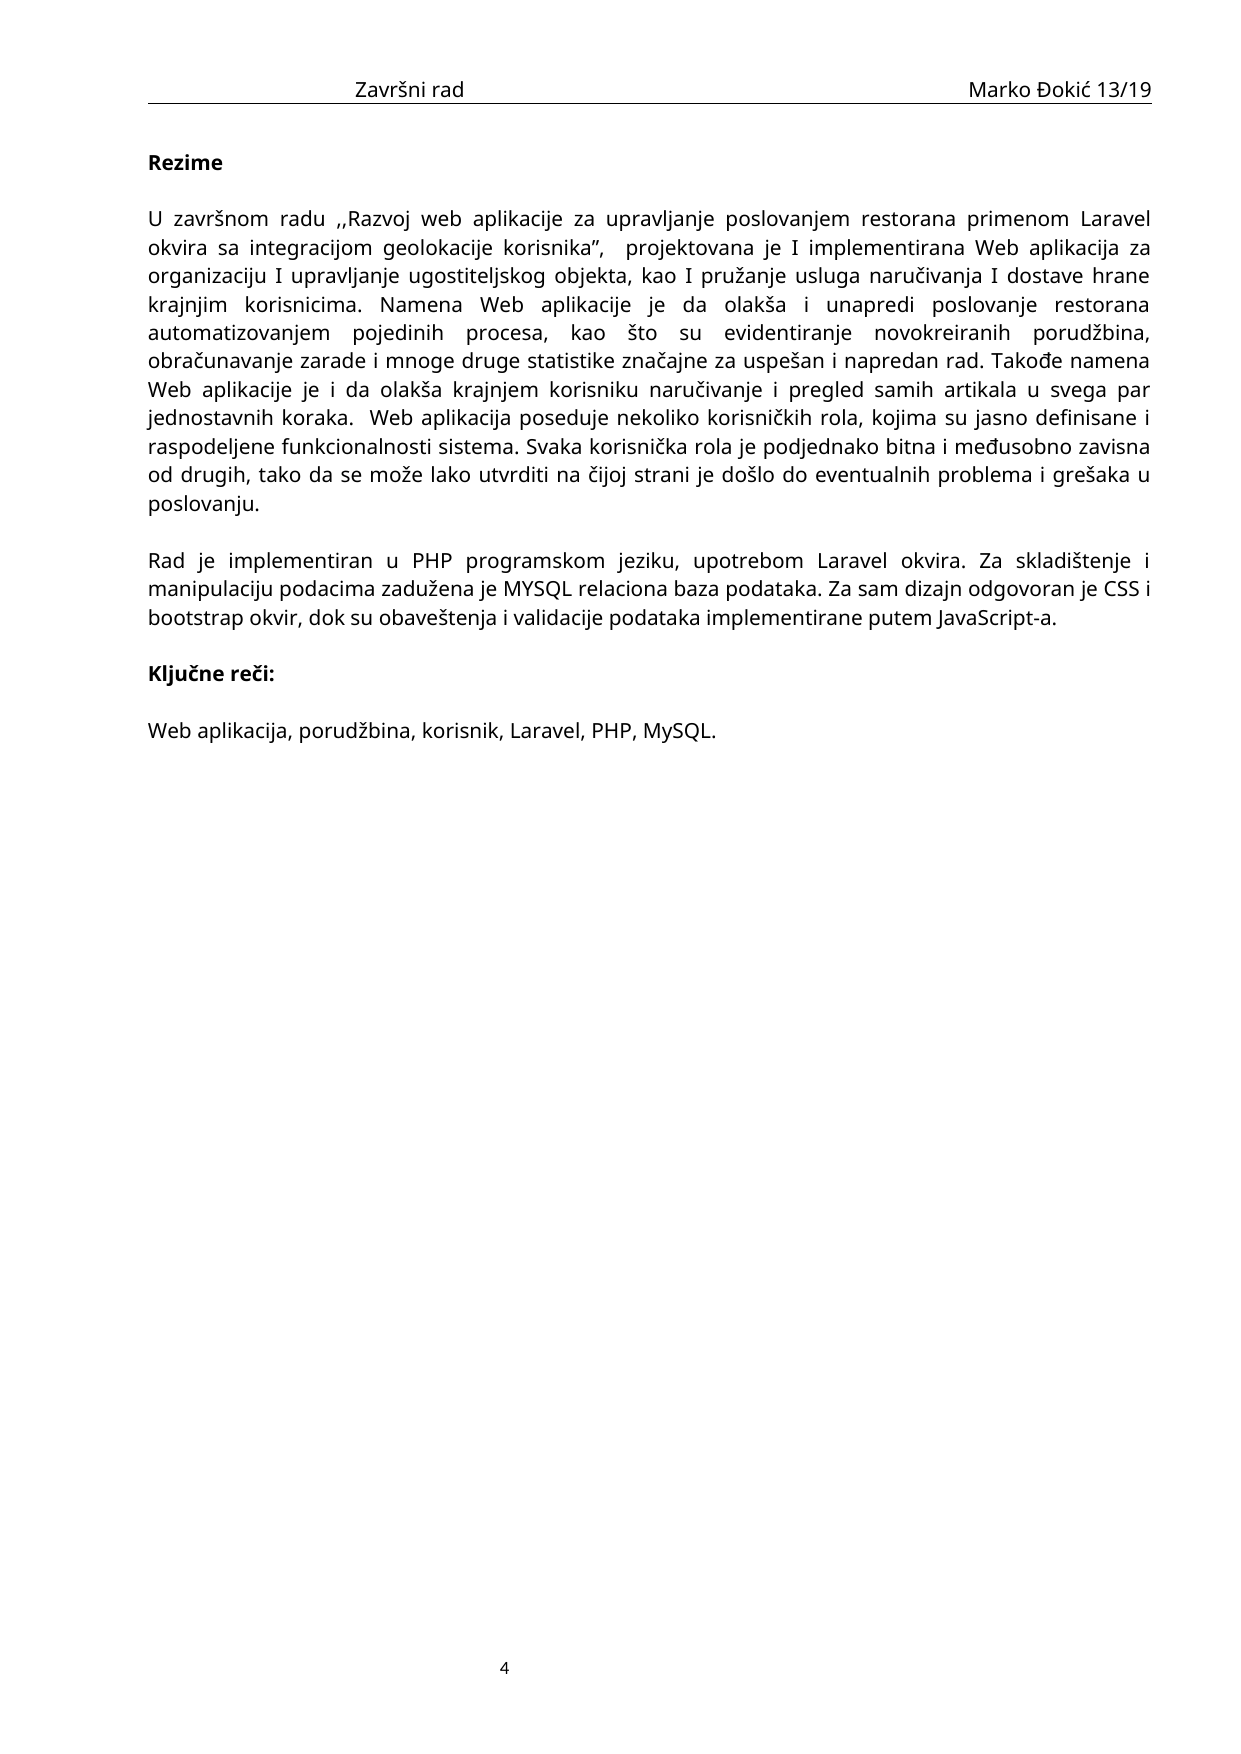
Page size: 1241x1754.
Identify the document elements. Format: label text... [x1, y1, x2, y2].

text U završnom radu ,,Razvoj web aplikacije za upravljanje poslovanjem restorana primenom Laravel okvira sa integracijom geolokacije korisnika”, projektovana je I implementirana Web aplikacija za organizaciju I upravljanje ugostiteljskog objekta, kao I pružanje usluga naručivanja I dostave hrane krajnjim korisnicima. Namena Web aplikacije je da olakša i unapredi poslovanje restorana automatizovanjem pojedinih procesa, kao što su evidentiranje novokreiranih porudžbina, obračunavanje zarade i mnoge druge statistike značajne za uspešan i napredan rad. Takođe namena Web aplikacije je i da olakša krajnjem korisniku naručivanje i pregled samih artikala u svega par jednostavnih koraka. Web aplikacija poseduje nekoliko korisničkih rola, kojima su jasno definisane i raspodeljene funkcionalnosti sistema. Svaka korisnička rola je podjednako bitna i međusobno zavisna od drugih, tako da se može lako utvrditi na čijoj strani je došlo do eventualnih problema i grešaka u poslovanju. [148, 204, 1152, 517]
text Rezime [148, 148, 1152, 176]
text Rad je implementiran u PHP programskom jeziku, upotrebom Laravel okvira. Za skladištenje i manipulaciju podacima zadužena je MYSQL relaciona baza podataka. Za sam dizajn odgovoran je CSS i bootstrap okvir, dok su obaveštenja i validacije podataka implementirane putem JavaScript-a. Ključne reči: Web aplikacija, porudžbina, korisnik, Laravel, PHP, MySQL. [148, 546, 1152, 745]
